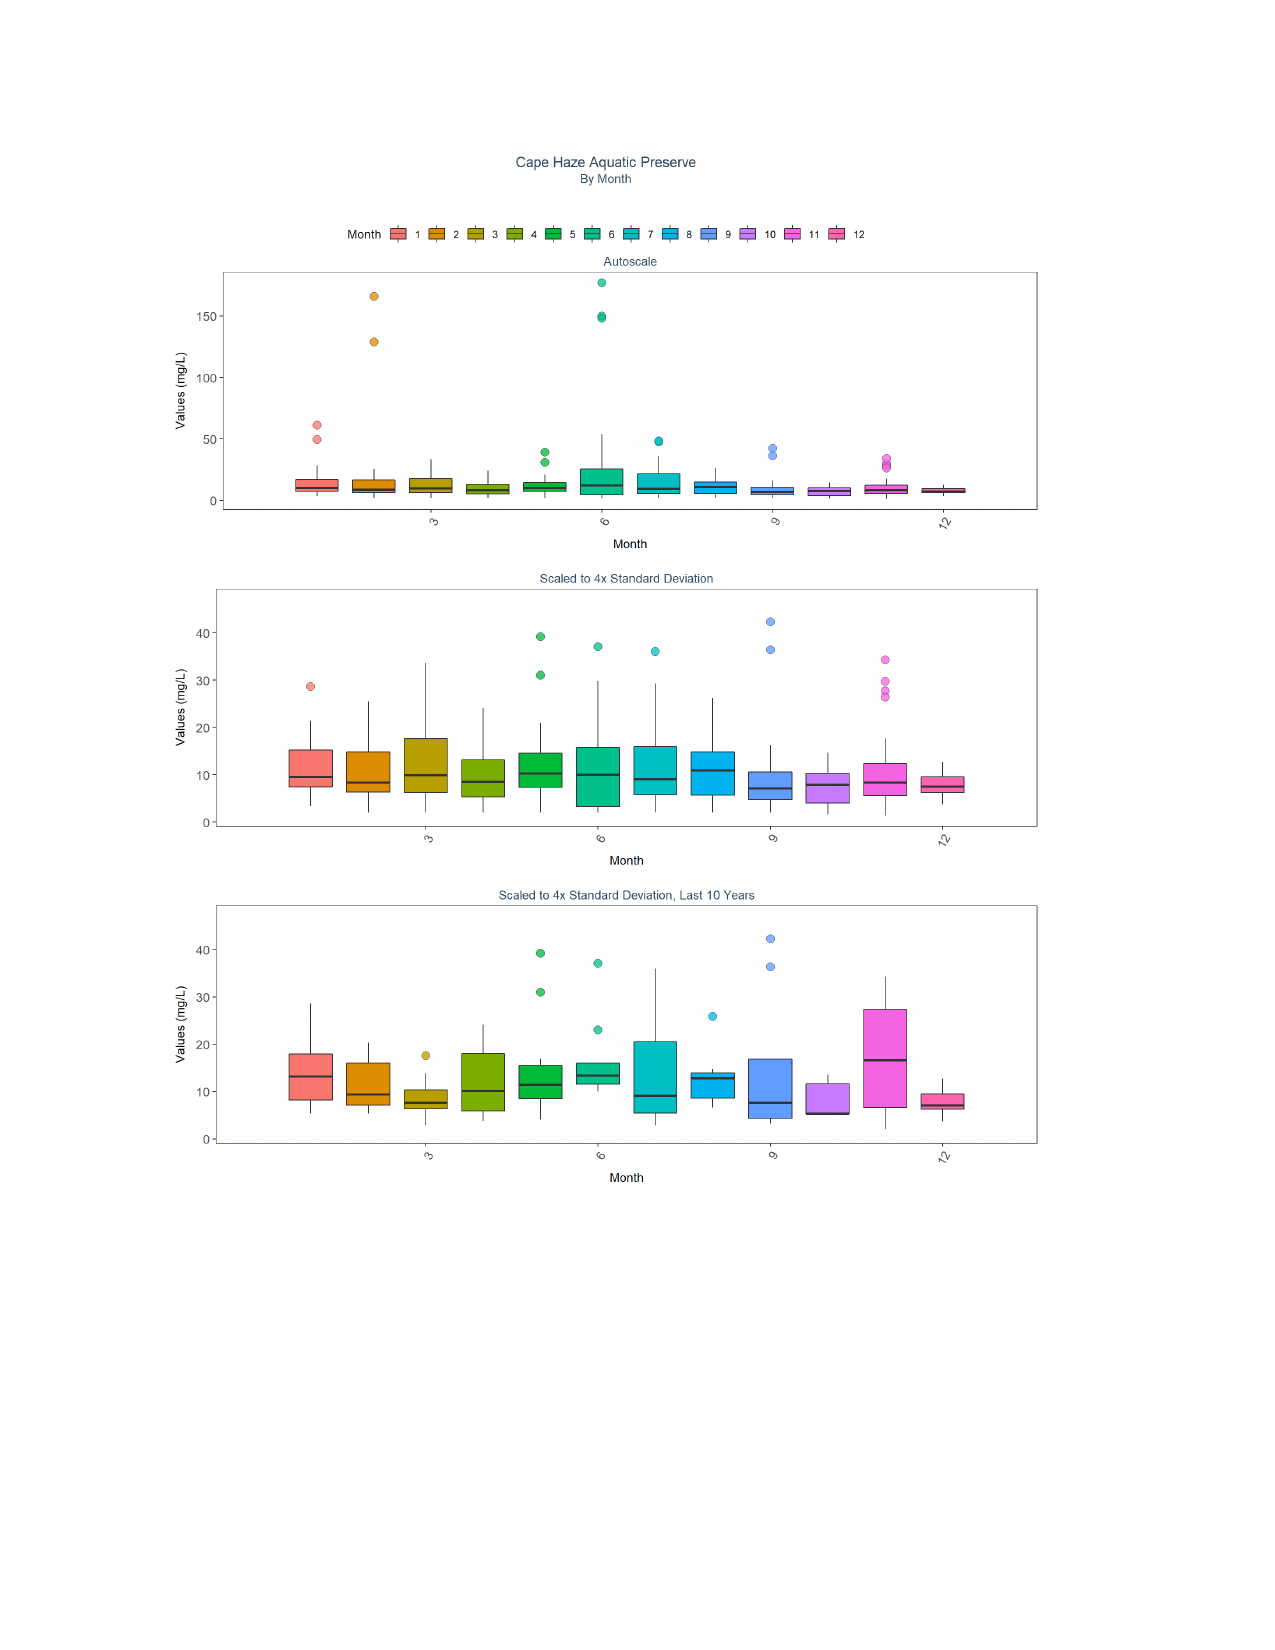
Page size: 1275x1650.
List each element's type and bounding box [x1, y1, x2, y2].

picture [168, 150, 1044, 1200]
